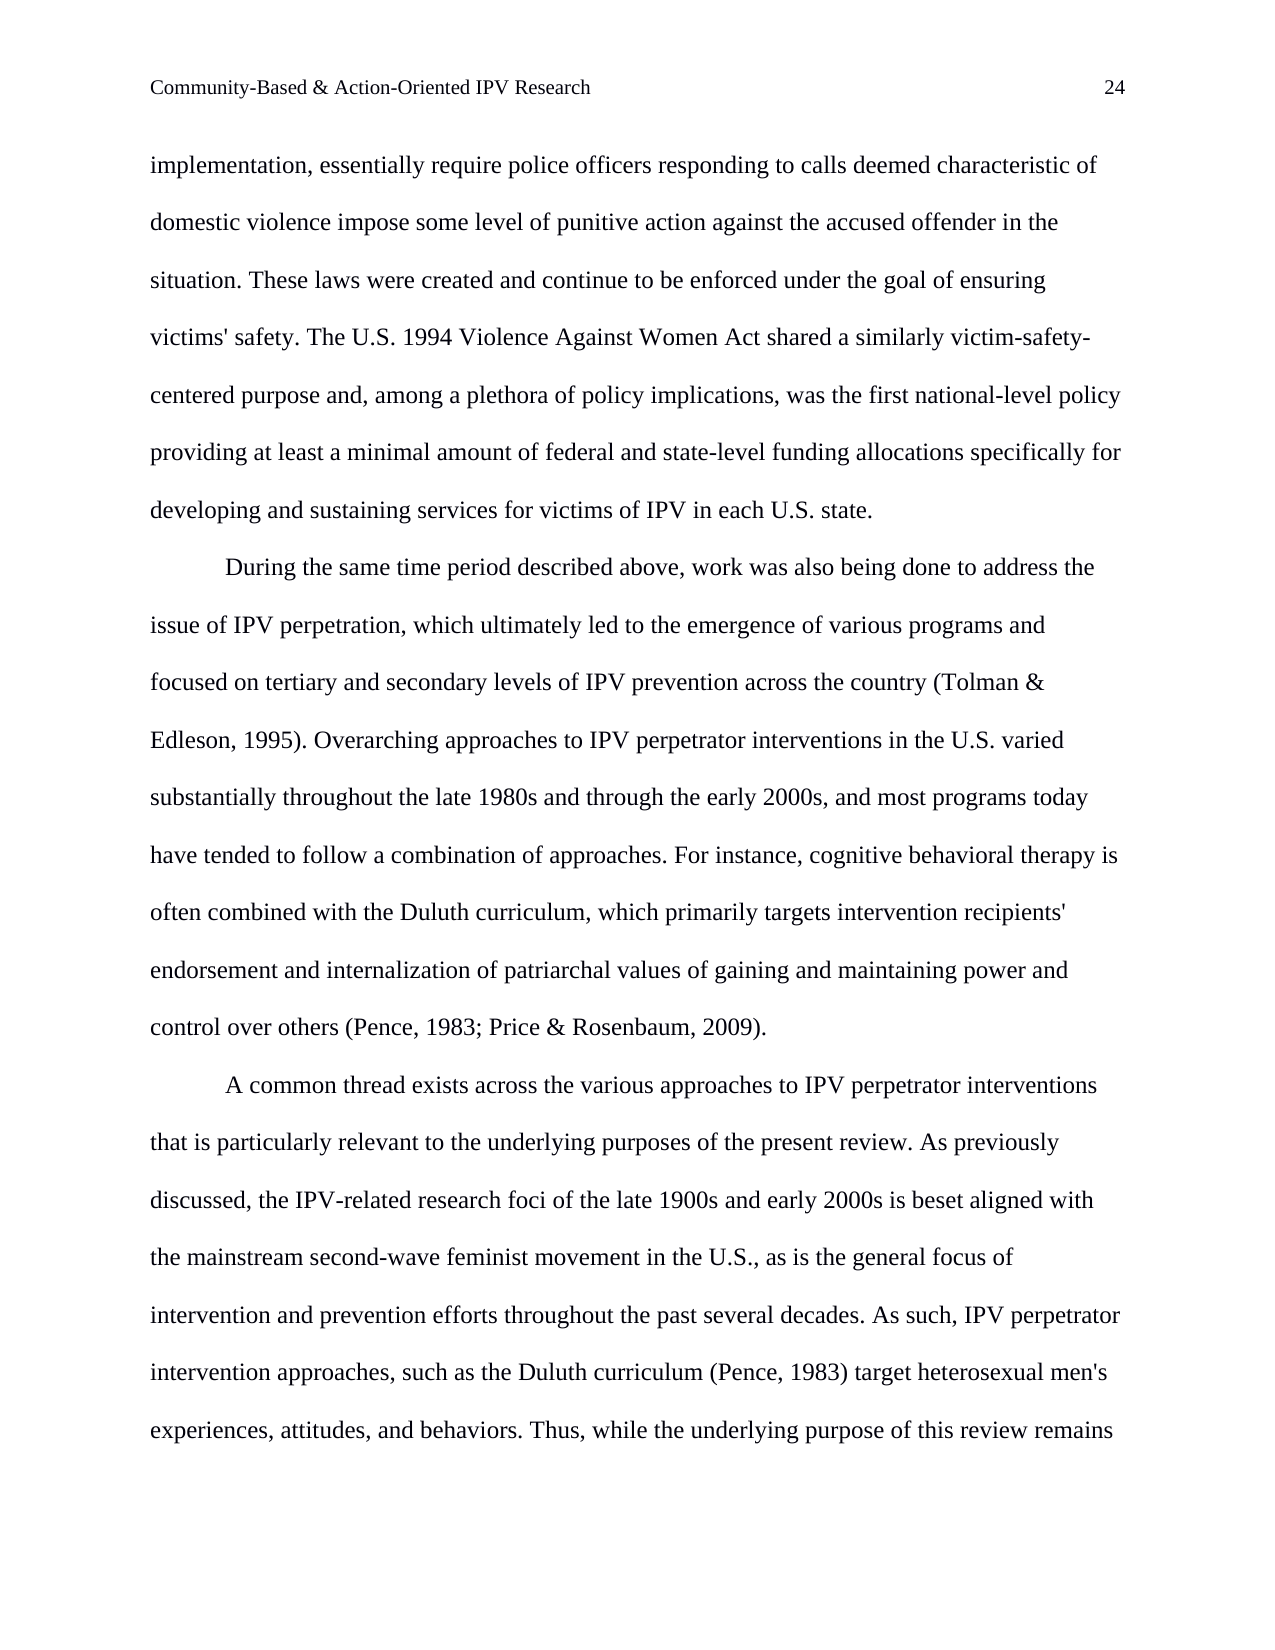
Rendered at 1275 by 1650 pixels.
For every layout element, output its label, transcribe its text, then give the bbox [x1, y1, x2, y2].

text During the same time period described above, work was also being done to address the issue of IPV perpetration, which ultimately led to the emergence of various programs and focused on tertiary and secondary levels of IPV prevention across the country (Tolman & Edleson, 1995). Overarching approaches to IPV perpetrator interventions in the U.S. varied substantially throughout the late 1980s and through the early 2000s, and most programs today have tended to follow a combination of approaches. For instance, cognitive behavioral therapy is often combined with the Duluth curriculum, which primarily targets intervention recipients' endorsement and internalization of patriarchal values of gaining and maintaining power and control over others (Pence, 1983; Price & Rosenbaum, 2009). [150, 552, 1125, 1041]
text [150, 150, 1125, 524]
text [150, 1070, 1125, 1444]
